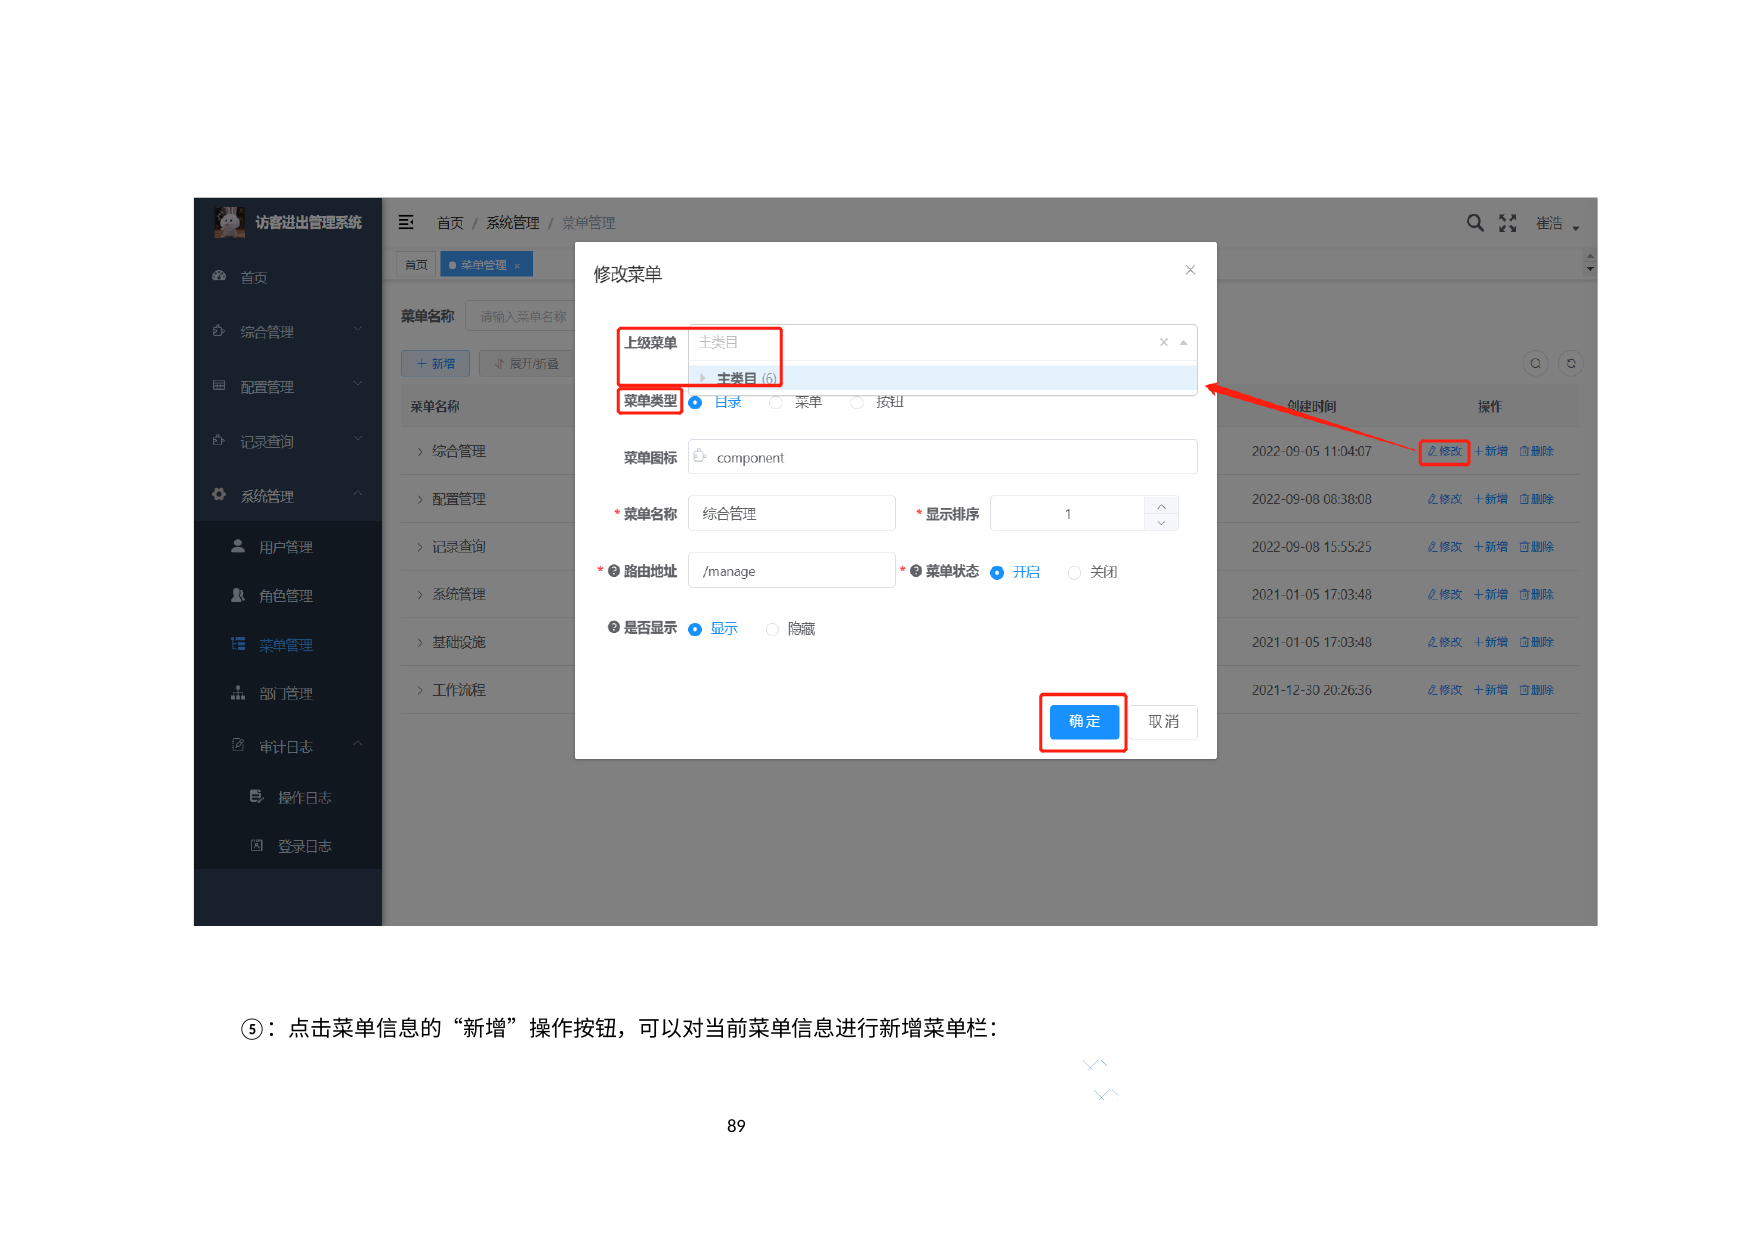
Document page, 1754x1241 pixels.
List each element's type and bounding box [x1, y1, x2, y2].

picture [193, 197, 1598, 926]
